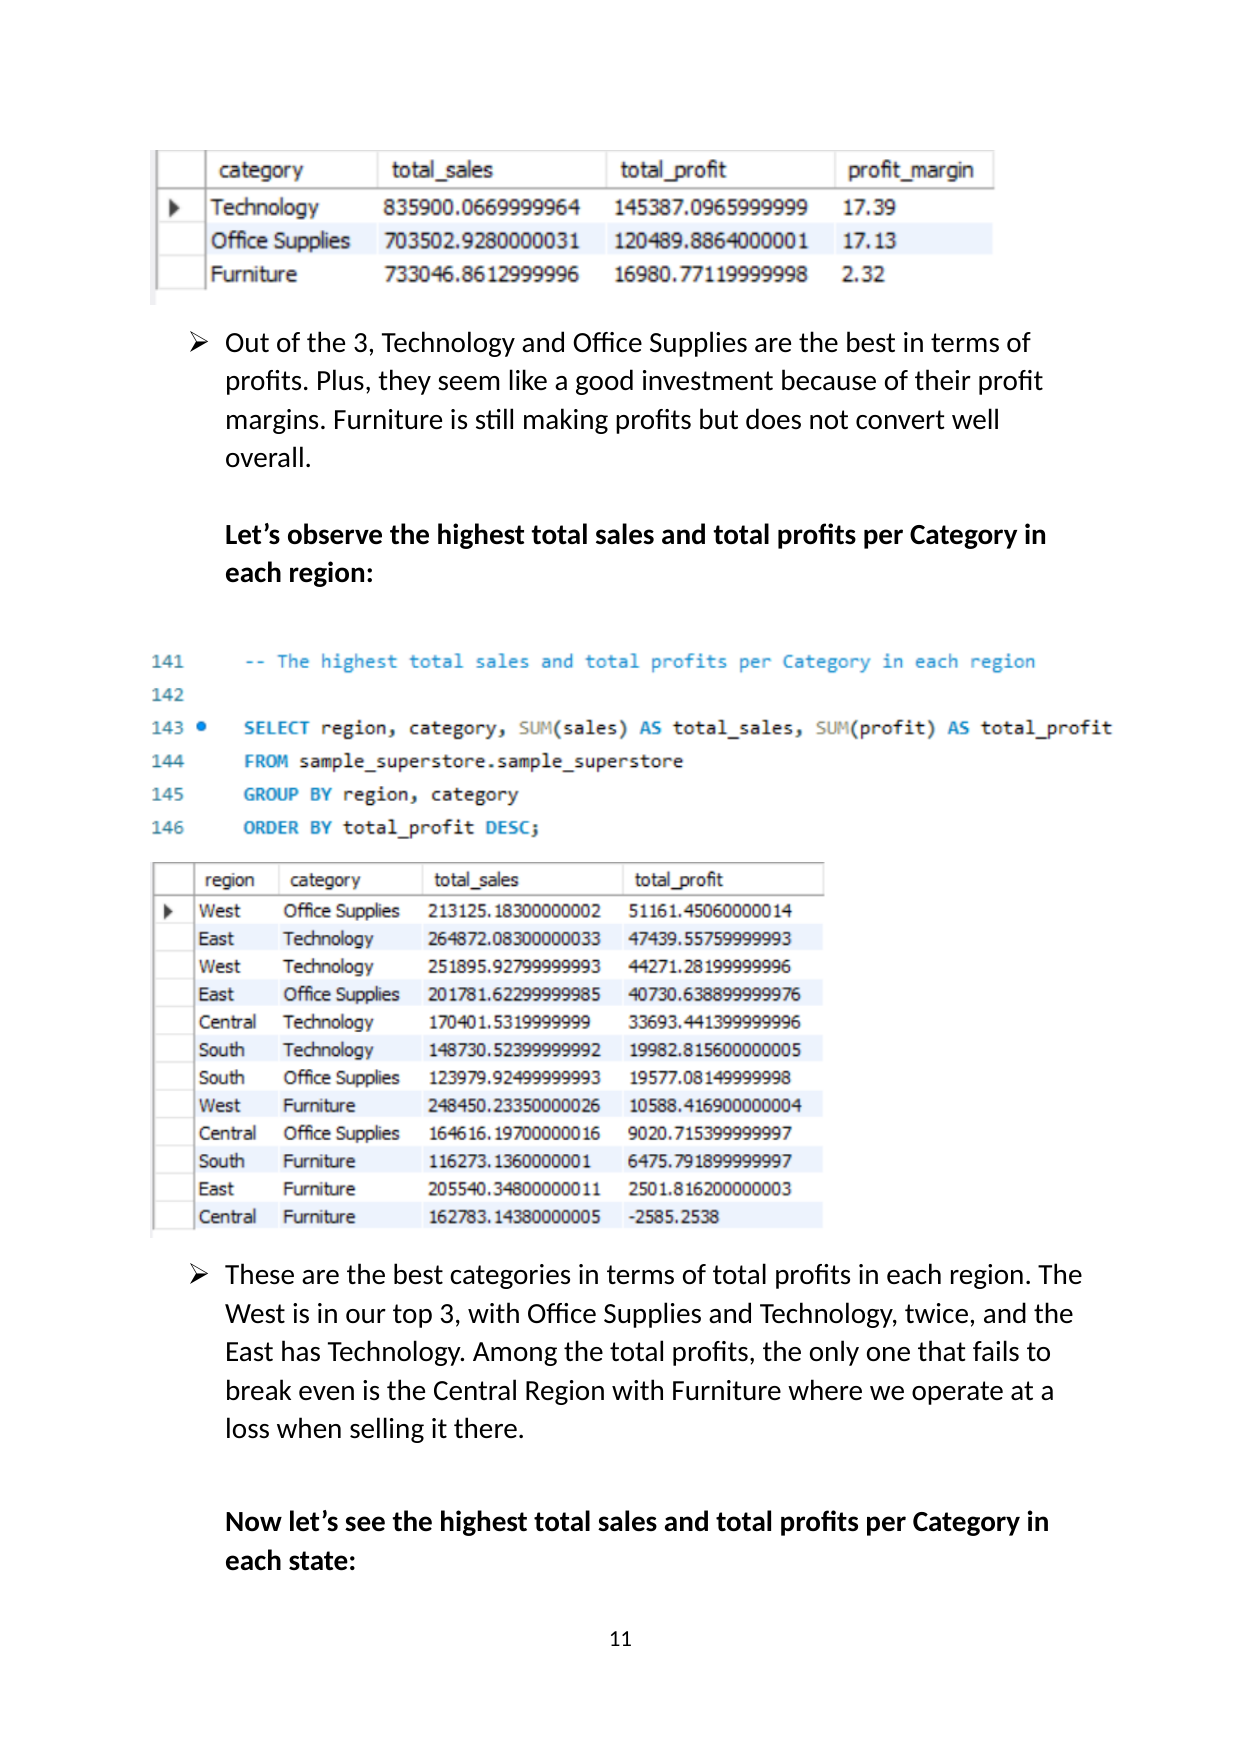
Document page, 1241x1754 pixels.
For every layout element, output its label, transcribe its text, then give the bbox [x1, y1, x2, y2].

list These are the best categories in terms of total profits in each region. The West is in our top 3, with Office Supplies and Technology, twice, and the East has Technology. Among the total profits, the only one that fails to break even is the Central Region with Furniture where we operate at a loss when selling it there. [187, 1256, 1090, 1446]
text Now let’s see the highest total sales and total profits per Category in each state: [225, 1503, 1090, 1578]
picture [150, 862, 1040, 1238]
picture [150, 648, 1121, 844]
list Out of the 3, Technology and Office Supplies are the best in terms of profits. Plus, they seem like a good investment because of their profit margins. Furniture is still making profits but does not convert well overall. [187, 324, 1090, 475]
list Let’s observe the highest total sales and total profits per Category in each region: [225, 516, 1090, 590]
picture [150, 150, 1091, 305]
